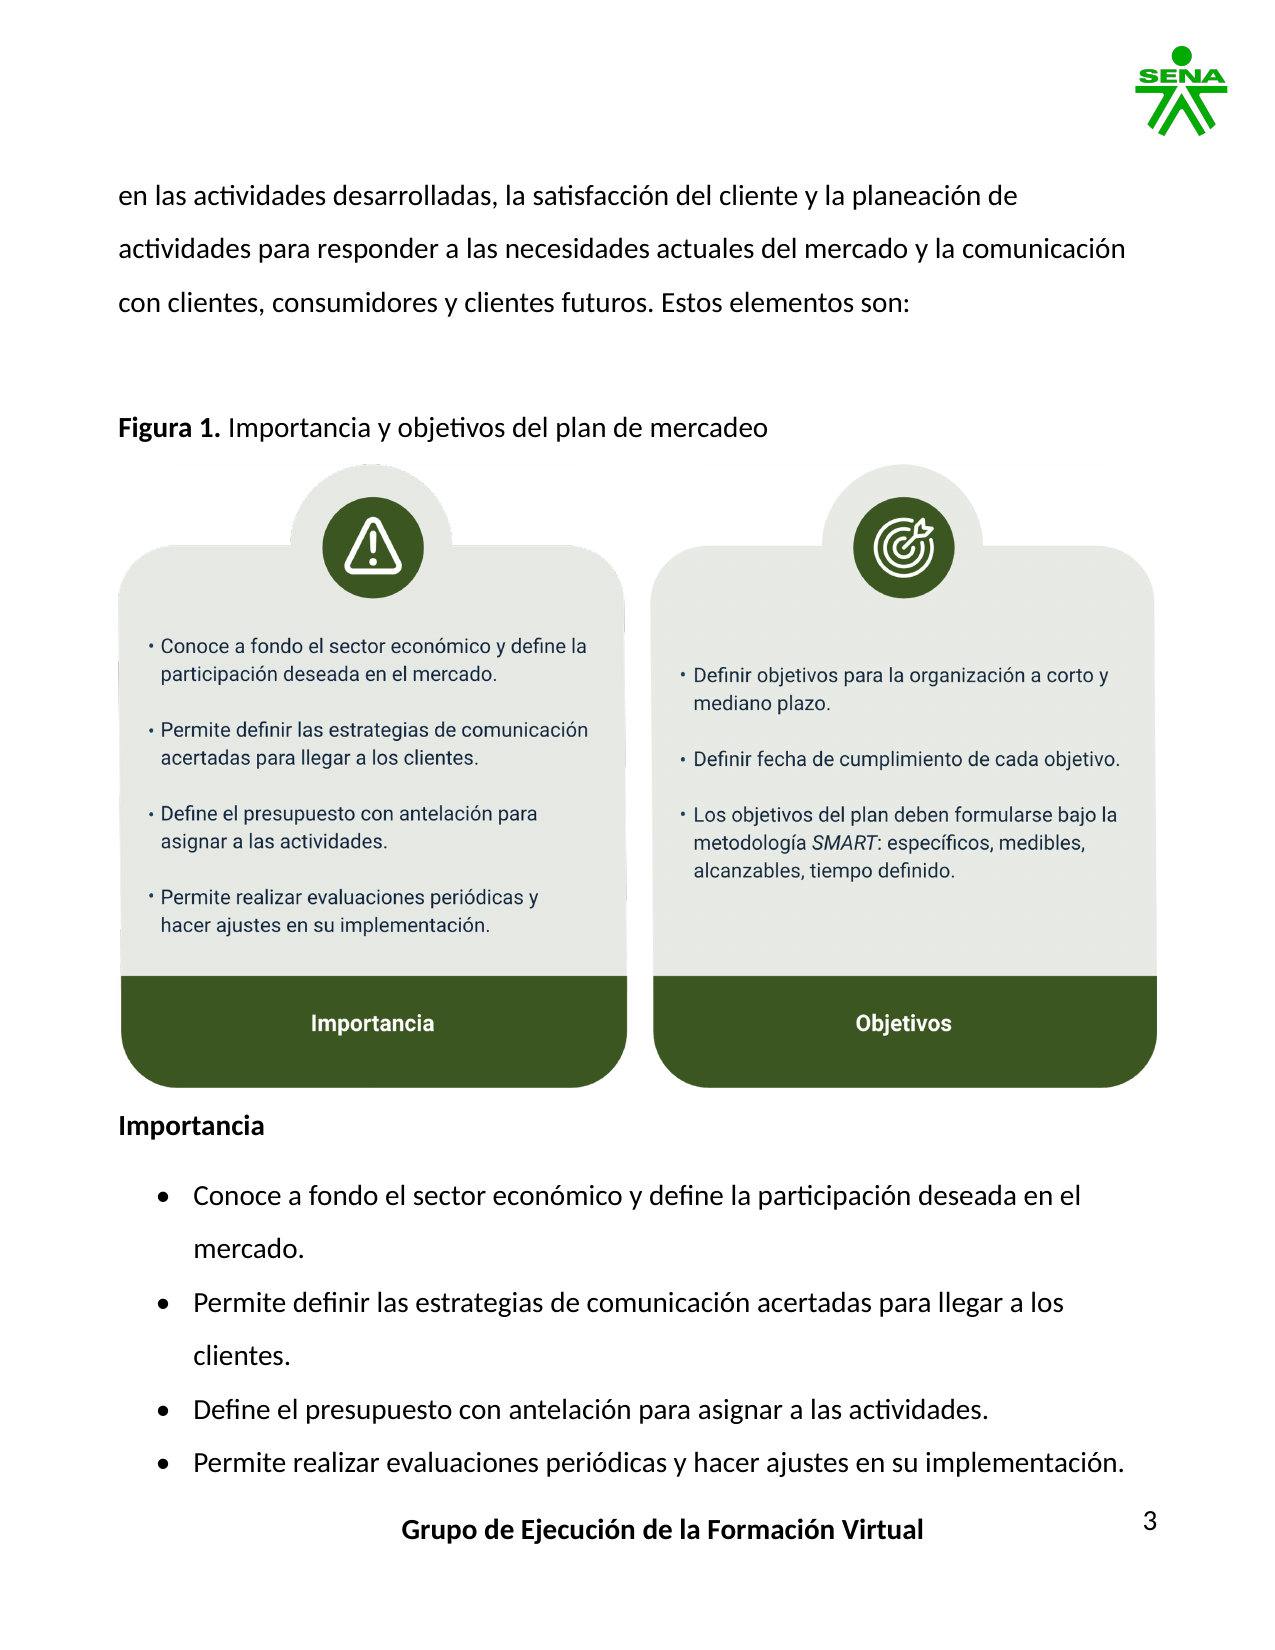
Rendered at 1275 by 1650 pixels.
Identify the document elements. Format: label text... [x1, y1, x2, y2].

list Permite definir las estrategias de comunicación acertadas para llegar a los clientes. [156, 1284, 1157, 1373]
text Figura 1. Importancia y objetivos del plan de mercadeo [118, 409, 1157, 445]
picture [1135, 46, 1228, 136]
list Define el presupuesto con antelación para asignar a las actividades. [156, 1391, 1157, 1427]
picture [118, 464, 1157, 1088]
text Importancia [118, 1107, 1157, 1143]
list Permite realizar evaluaciones periódicas y hacer ajustes en su implementación. [156, 1444, 1157, 1480]
list Conoce a fondo el sector económico y define la participación deseada en el mercado. [156, 1177, 1157, 1266]
